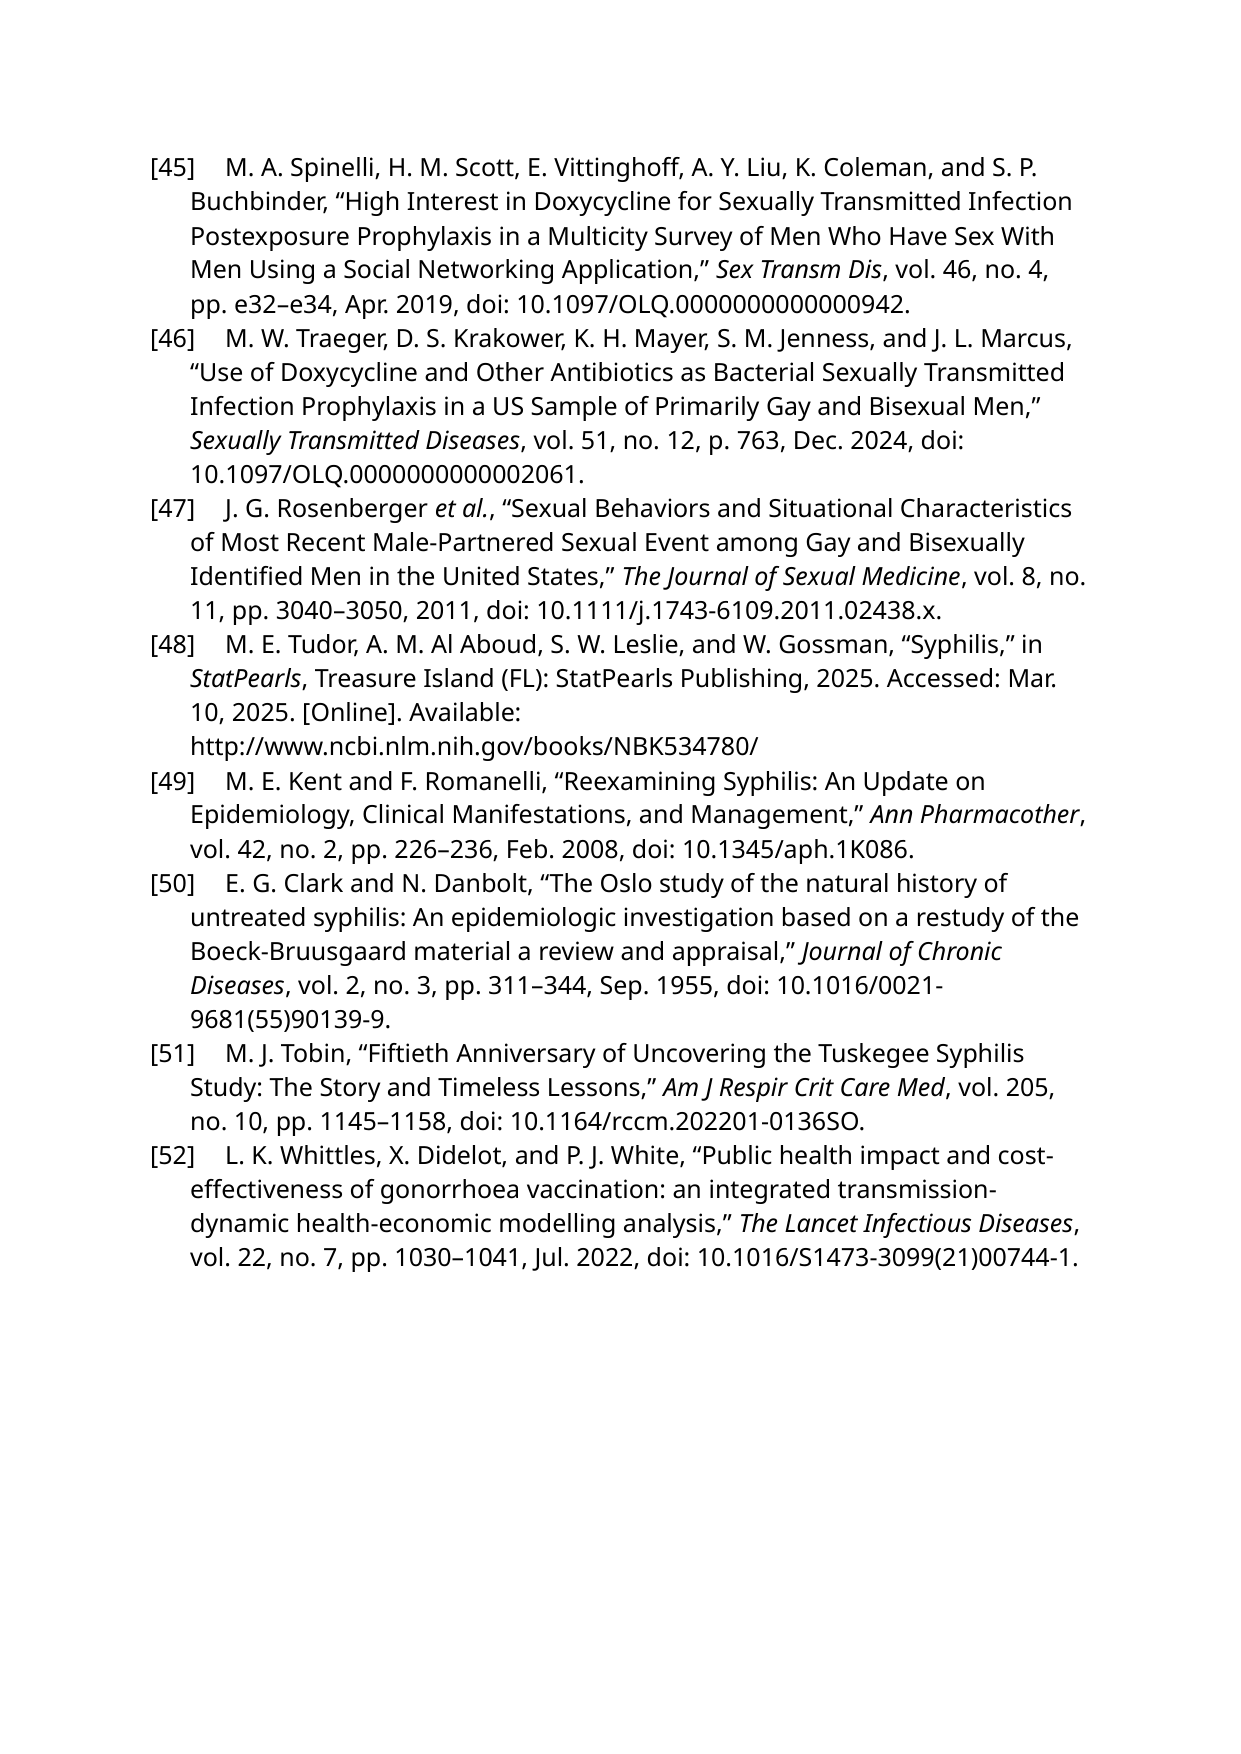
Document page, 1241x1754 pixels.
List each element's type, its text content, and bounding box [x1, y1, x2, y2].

text [46] M. W. Traeger, D. S. Krakower, K. H. Mayer, S. M. Jenness, and J. L. Marcus, “Use of Doxycycline and Other Antibiotics as Bacterial Sexually Transmitted Infection Prophylaxis in a US Sample of Primarily Gay and Bisexual Men,” Sexually Transmitted Diseases, vol. 51, no. 12, p. 763, Dec. 2024, doi: 10.1097/OLQ.0000000000002061. [150, 320, 1090, 491]
text [50] E. G. Clark and N. Danbolt, “The Oslo study of the natural history of untreated syphilis: An epidemiologic investigation based on a restudy of the Boeck-Bruusgaard material a review and appraisal,” Journal of Chronic Diseases, vol. 2, no. 3, pp. 311–344, Sep. 1955, doi: 10.1016/0021-9681(55)90139-9. [150, 865, 1090, 1036]
text [51] M. J. Tobin, “Fiftieth Anniversary of Uncovering the Tuskegee Syphilis Study: The Story and Timeless Lessons,” Am J Respir Crit Care Med, vol. 205, no. 10, pp. 1145–1158, doi: 10.1164/rccm.202201-0136SO. [150, 1036, 1090, 1138]
text [45] M. A. Spinelli, H. M. Scott, E. Vittinghoff, A. Y. Liu, K. Coleman, and S. P. Buchbinder, “High Interest in Doxycycline for Sexually Transmitted Infection Postexposure Prophylaxis in a Multicity Survey of Men Who Have Sex With Men Using a Social Networking Application,” Sex Transm Dis, vol. 46, no. 4, pp. e32–e34, Apr. 2019, doi: 10.1097/OLQ.0000000000000942. [150, 150, 1090, 320]
text [49] M. E. Kent and F. Romanelli, “Reexamining Syphilis: An Update on Epidemiology, Clinical Manifestations, and Management,” Ann Pharmacother, vol. 42, no. 2, pp. 226–236, Feb. 2008, doi: 10.1345/aph.1K086. [150, 763, 1090, 865]
text [52] L. K. Whittles, X. Didelot, and P. J. White, “Public health impact and cost-effectiveness of gonorrhoea vaccination: an integrated transmission-dynamic health-economic modelling analysis,” The Lancet Infectious Diseases, vol. 22, no. 7, pp. 1030–1041, Jul. 2022, doi: 10.1016/S1473-3099(21)00744-1. [150, 1138, 1090, 1274]
text [47] J. G. Rosenberger et al., “Sexual Behaviors and Situational Characteristics of Most Recent Male-Partnered Sexual Event among Gay and Bisexually Identified Men in the United States,” The Journal of Sexual Medicine, vol. 8, no. 11, pp. 3040–3050, 2011, doi: 10.1111/j.1743-6109.2011.02438.x. [150, 491, 1090, 627]
text [48] M. E. Tudor, A. M. Al Aboud, S. W. Leslie, and W. Gossman, “Syphilis,” in StatPearls, Treasure Island (FL): StatPearls Publishing, 2025. Accessed: Mar. 10, 2025. [Online]. Available: http://www.ncbi.nlm.nih.gov/books/NBK534780/ [150, 627, 1090, 763]
